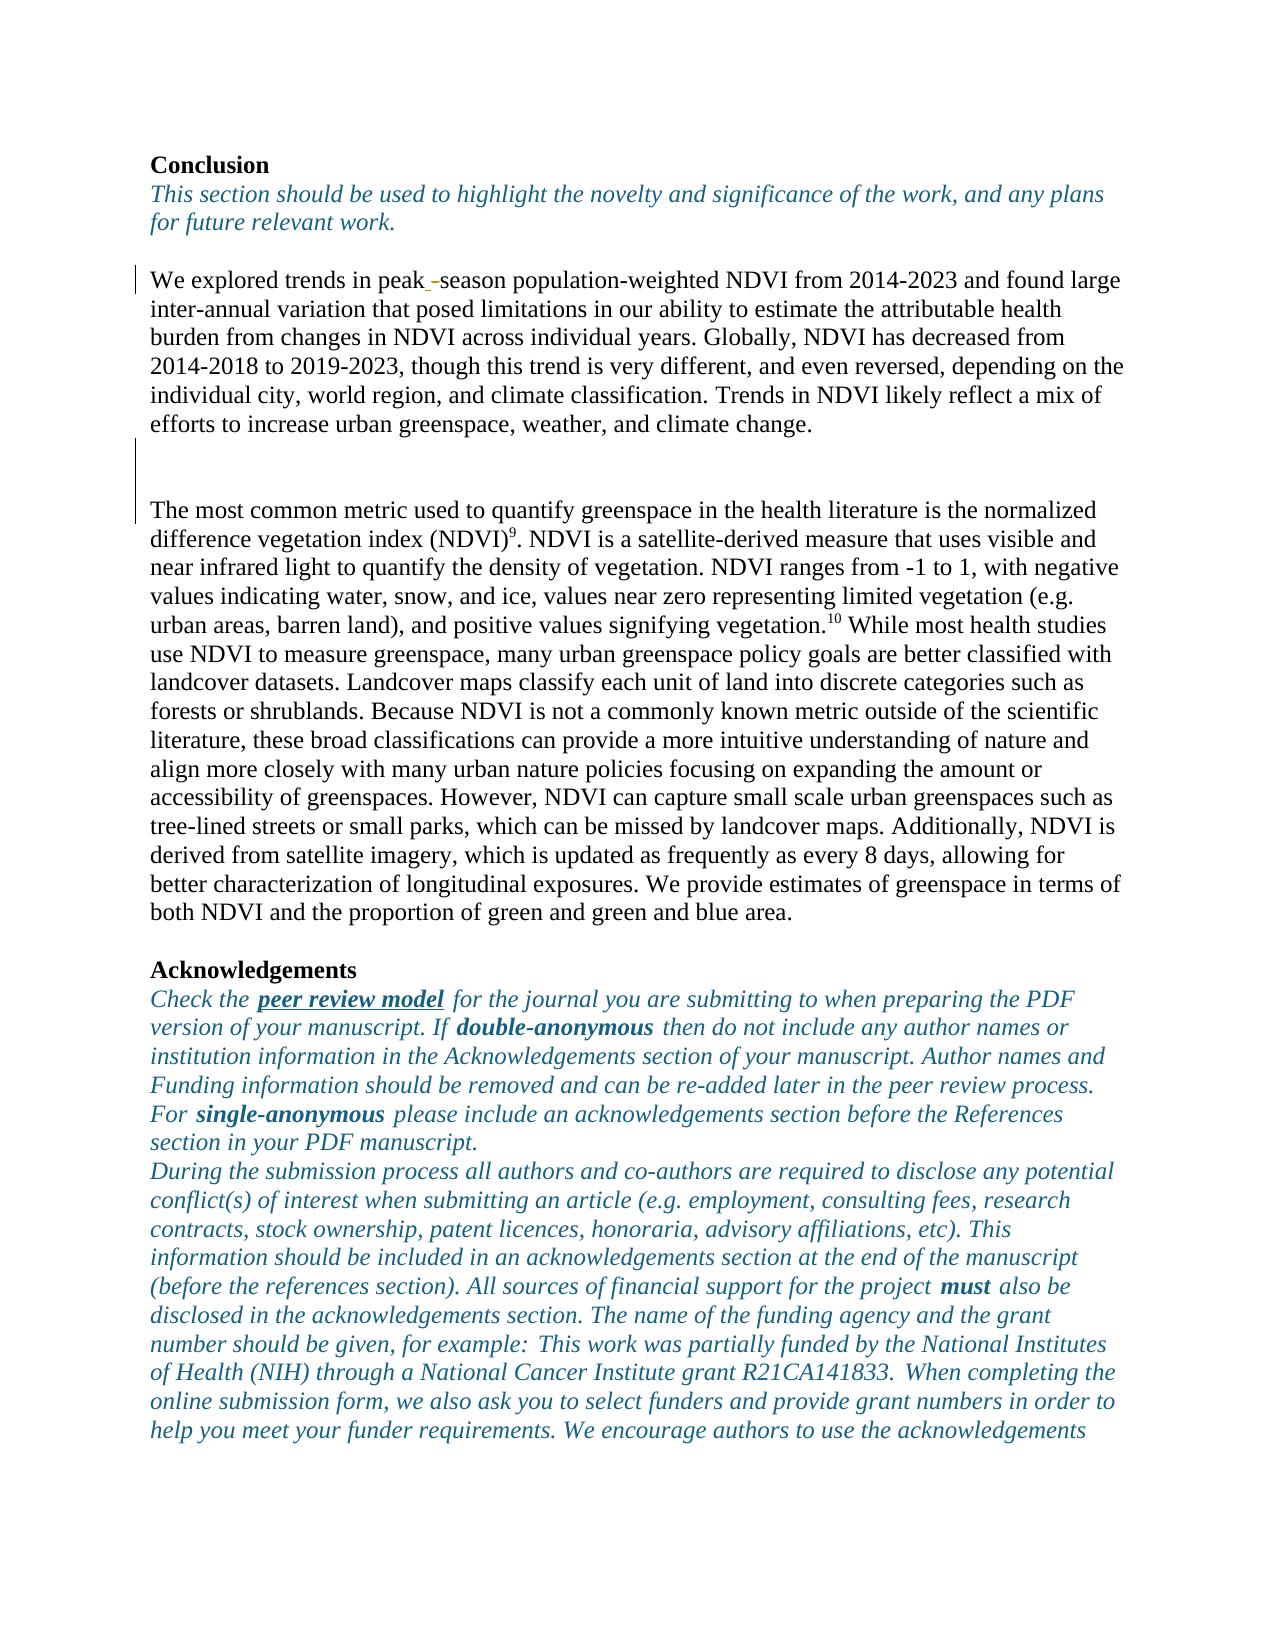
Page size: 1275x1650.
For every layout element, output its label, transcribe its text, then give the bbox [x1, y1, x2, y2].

text We explored trends in peakseason population-weighted NDVI from 2014-2023 and found large inter-annual variation that posed limitations in our ability to estimate the attributable health burden from changes in NDVI across individual years. Globally, NDVI has decreased from 2014-2018 to 2019-2023, though this trend is very different, and even reversed, depending on the individual city, world region, and climate classification. Trends in NDVI likely reflect a mix of efforts to increase urban greenspace, weather, and climate change. [150, 265, 1125, 437]
text This section should be used to highlight the novelty and significance of the work, and any plans for future relevant work. [150, 179, 1125, 236]
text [150, 1156, 1125, 1444]
text Conclusion [150, 150, 1125, 179]
text Check the peer review model for the journal you are submitting to when preparing the PDF version of your manuscript. If double-anonymous then do not include any author names or institution information in the Acknowledgements section of your manuscript. Author names and Funding information should be removed and can be re-added later in the peer review process. For single-anonymous please include an acknowledgements section before the References section in your PDF manuscript. [150, 984, 1125, 1156]
text The most common metric used to quantify greenspace in the health literature is the normalized difference vegetation index (NDVI)9. NDVI is a satellite-derived measure that uses visible and near infrared light to quantify the density of vegetation. NDVI ranges from -1 to 1, with negative values indicating water, snow, and ice, values near zero representing limited vegetation (e.g. urban areas, barren land), and positive values signifying vegetation.10 While most health studies use NDVI to measure greenspace, many urban greenspace policy goals are better classified with landcover datasets. Landcover maps classify each unit of land into discrete categories such as forests or shrublands. Because NDVI is not a commonly known metric outside of the scientific literature, these broad classifications can provide a more intuitive understanding of nature and align more closely with many urban nature policies focusing on expanding the amount or accessibility of greenspaces. However, NDVI can capture small scale urban greenspaces such as tree-lined streets or small parks, which can be missed by landcover maps. Additionally, NDVI is derived from satellite imagery, which is updated as frequently as every 8 days, allowing for better characterization of longitudinal exposures. We provide estimates of greenspace in terms of both NDVI and the proportion of green and green and blue area. [150, 495, 1125, 926]
text Acknowledgements [150, 955, 1125, 984]
